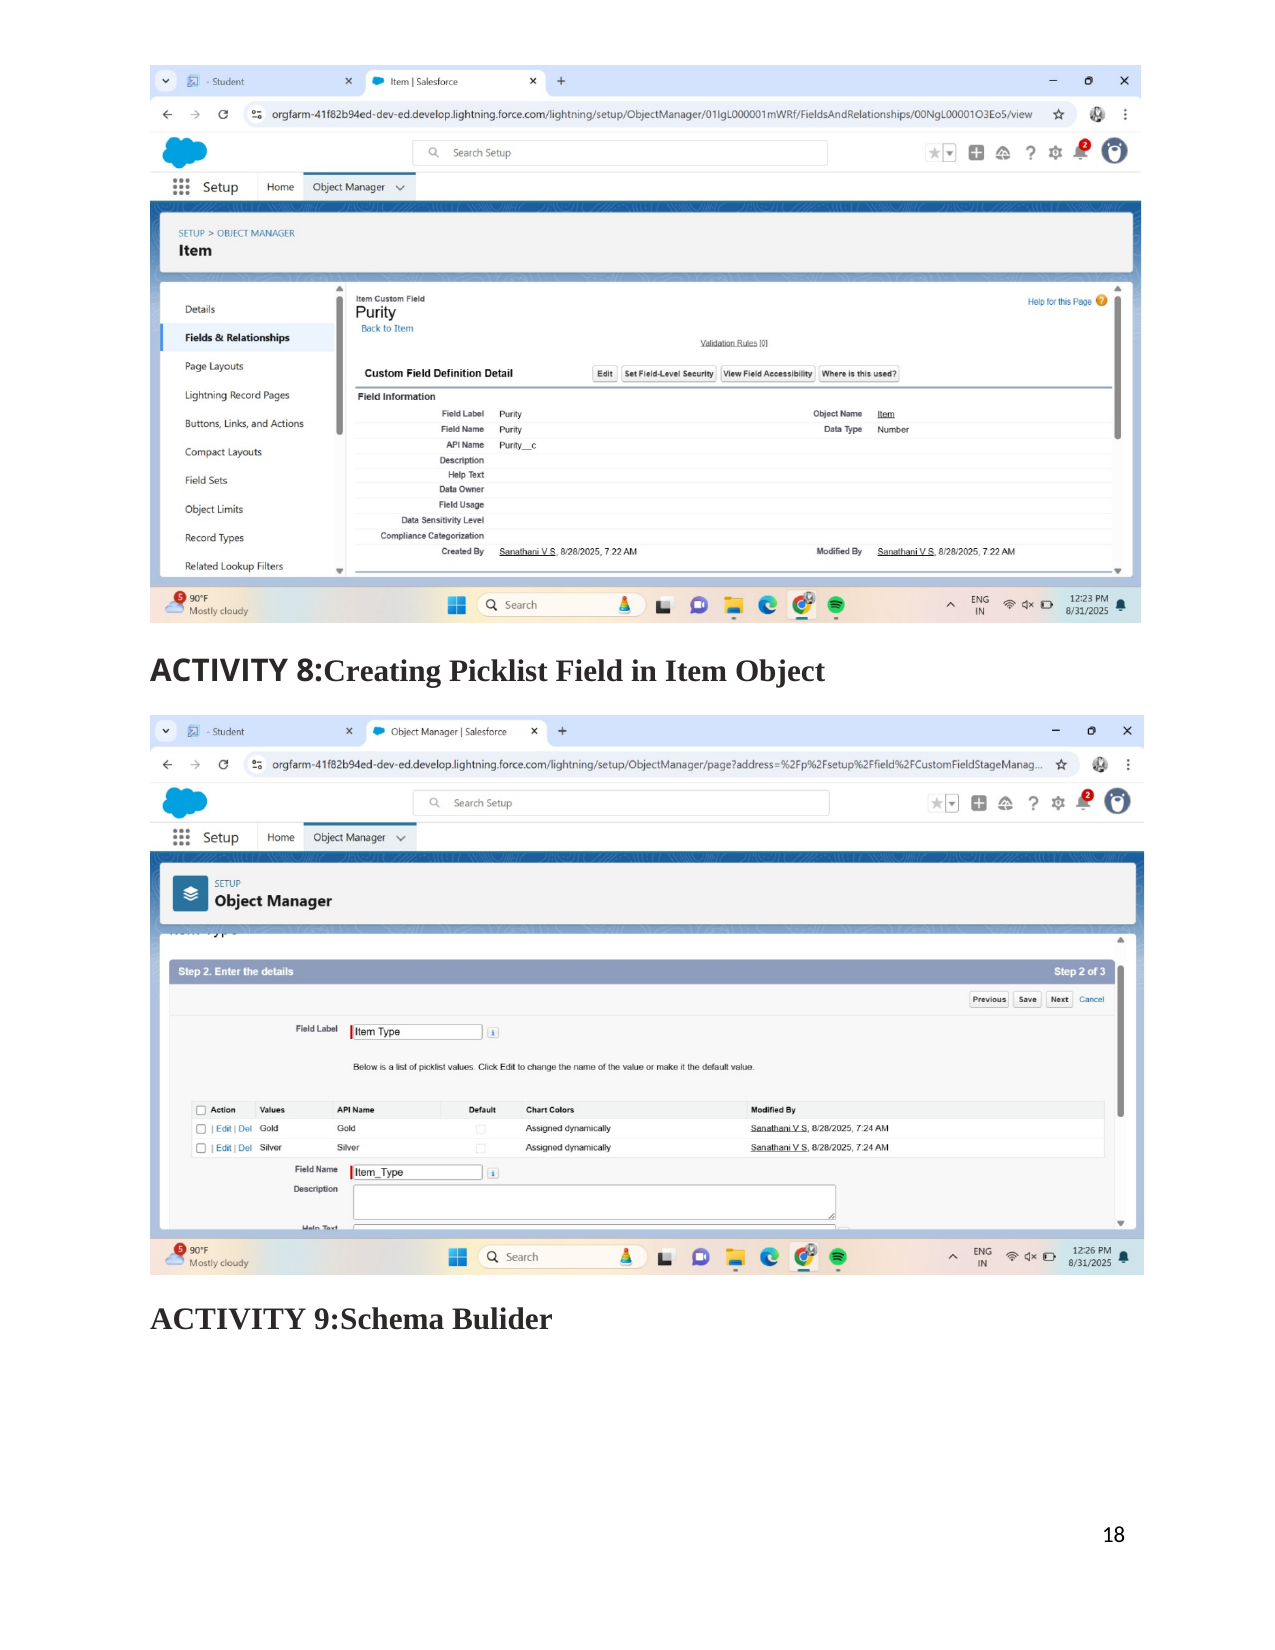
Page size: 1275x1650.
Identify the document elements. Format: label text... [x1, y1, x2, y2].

picture [150, 65, 1142, 623]
subtitle ACTIVITY 9:Schema Bulider [150, 1300, 1125, 1336]
picture [150, 715, 1145, 1275]
subtitle ACTIVITY 8:Creating Picklist Field in Item Object [150, 648, 1125, 691]
